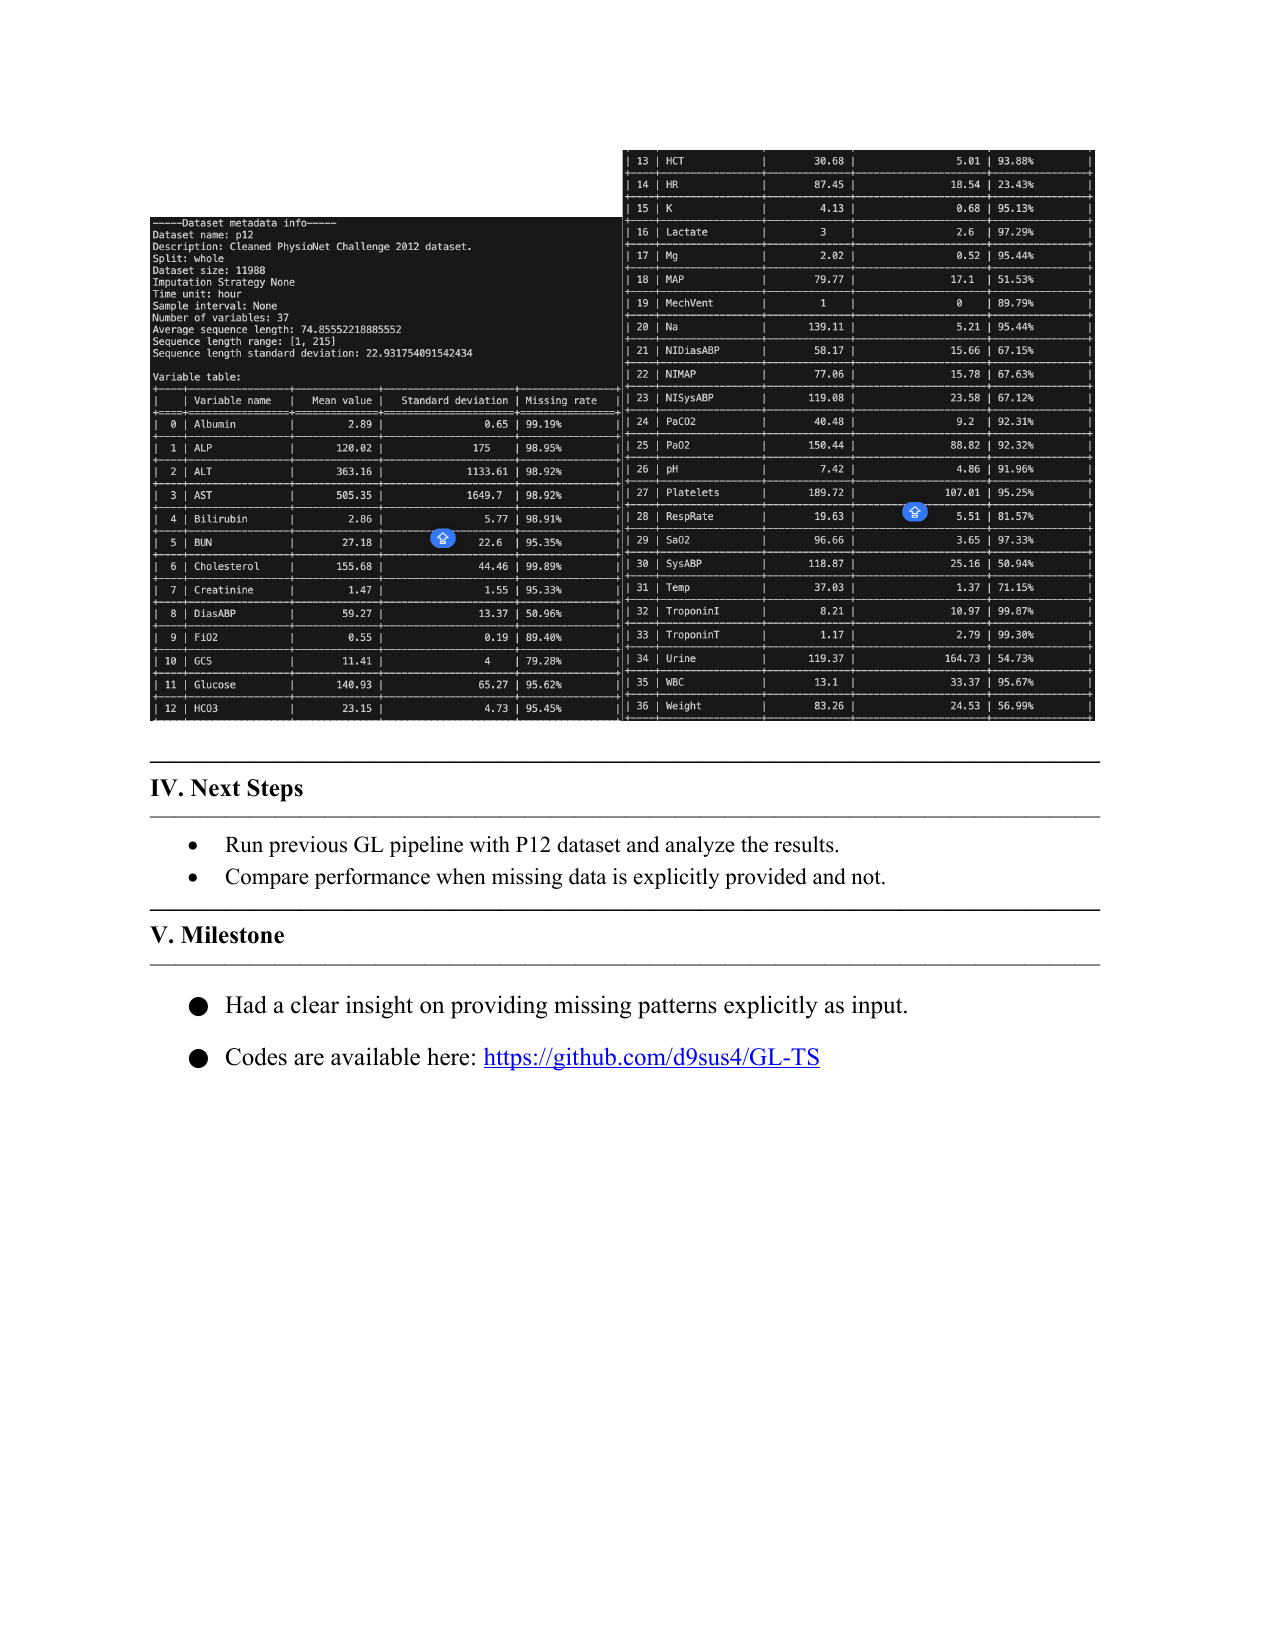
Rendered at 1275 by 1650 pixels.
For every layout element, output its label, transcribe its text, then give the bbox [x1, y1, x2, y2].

list Run previous GL pipeline with P12 dataset and analyze the results. [187, 829, 1125, 857]
text V. Milestone [150, 921, 1125, 949]
list Compare performance when missing data is explicitly provided and not. [187, 861, 1125, 889]
text IV. Next Steps [150, 774, 1125, 801]
list Had a clear insight on providing missing patterns explicitly as input. [187, 977, 1125, 1028]
picture [150, 150, 1095, 721]
text —————————————————————————————————————— [150, 801, 1125, 829]
list Codes are available here: https://github.com/d9sus4/GL-TS [187, 1028, 1125, 1079]
text —————————————————————————————————————— [150, 949, 1125, 977]
text —————————————————————————————————————— [150, 746, 1125, 774]
text —————————————————————————————————————— [150, 894, 1125, 921]
